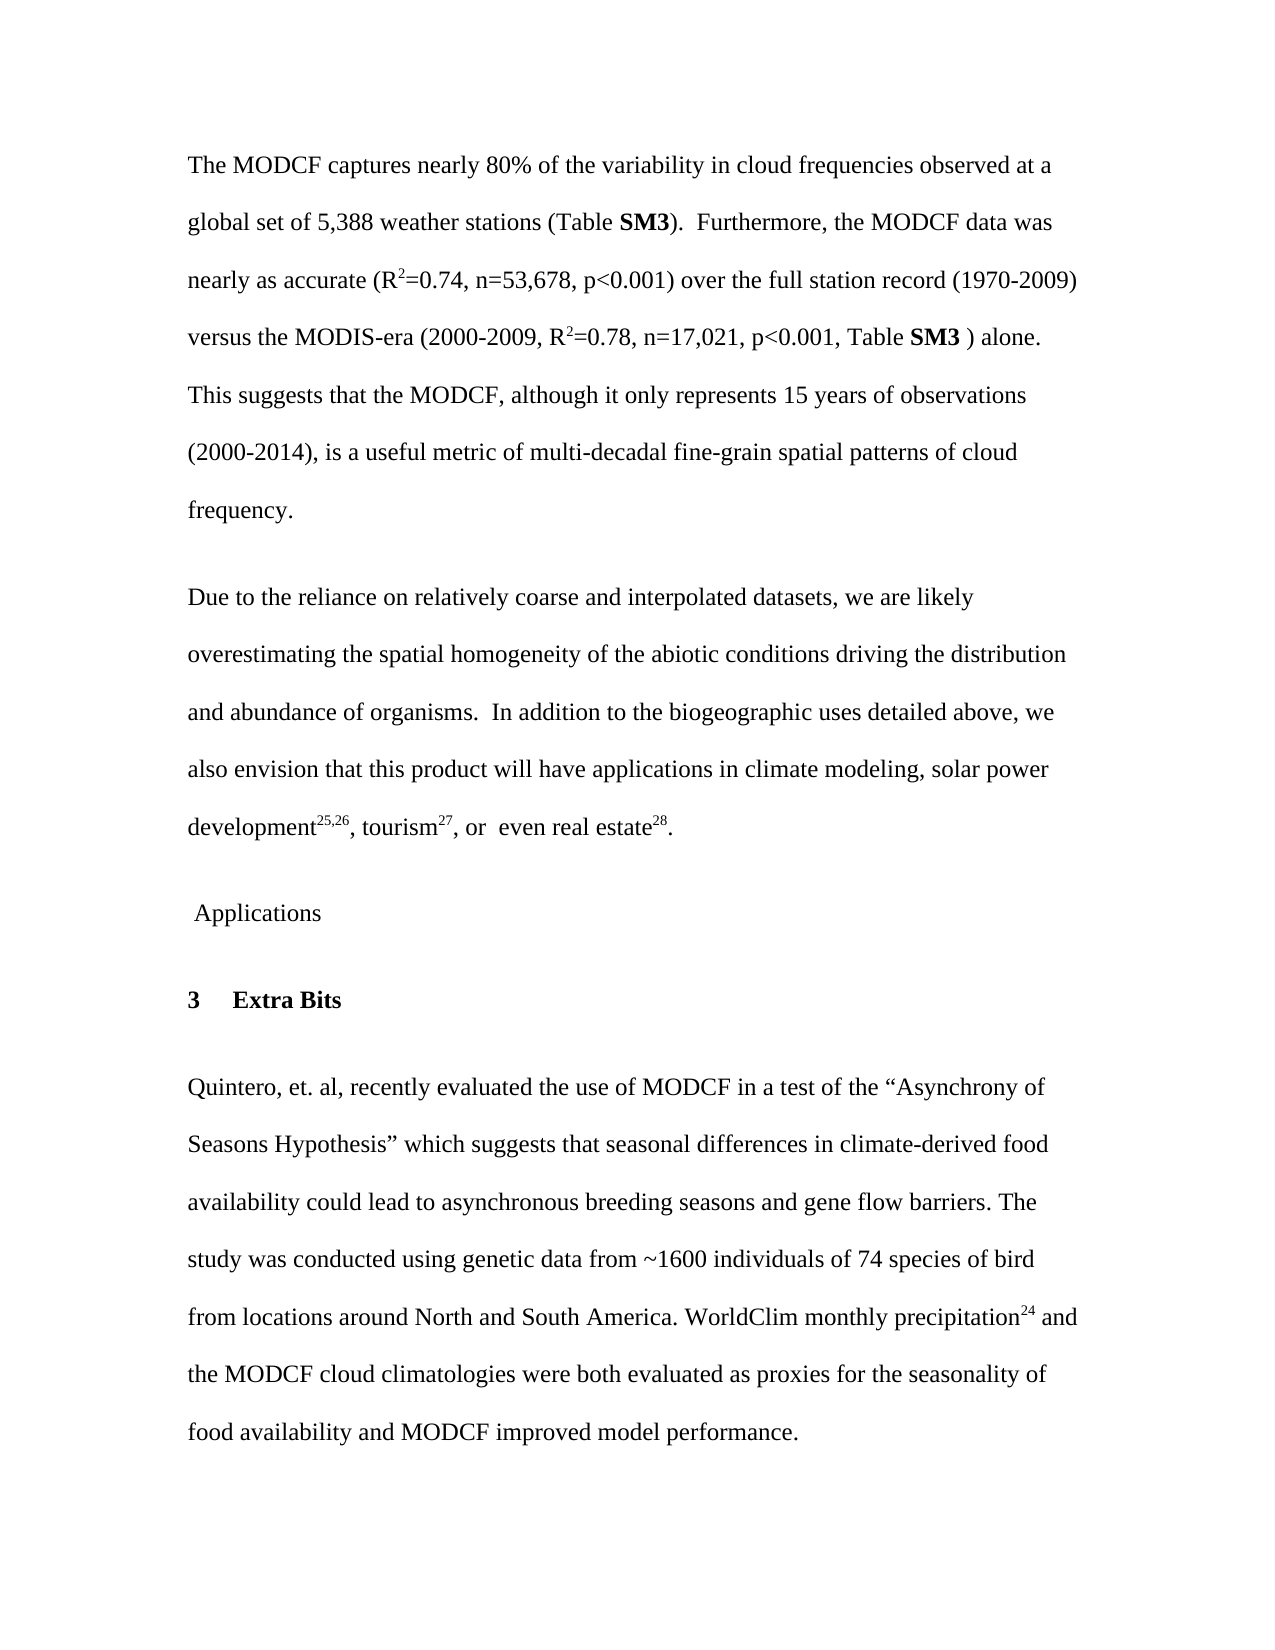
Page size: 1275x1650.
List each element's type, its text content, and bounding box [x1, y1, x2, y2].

subtitle Extra Bits [187, 985, 1087, 1014]
text Due to the reliance on relatively coarse and interpolated datasets, we are likely overestimating the spatial homogeneity of the abiotic conditions driving the distribution and abundance of organisms. In addition to the biogeographic uses detailed above, we also envision that this product will have applications in climate modeling, solar power development25,26, tourism27, or even real estate28. [187, 582, 1087, 840]
text Applications [187, 898, 1087, 927]
text Quintero, et. al, recently evaluated the use of MODCF in a test of the “Asynchrony of Seasons Hypothesis” which suggests that seasonal differences in climate-derived food availability could lead to asynchronous breeding seasons and gene flow barriers. The study was conducted using genetic data from ~1600 individuals of 74 species of bird from locations around North and South America. WorldClim monthly precipitation24 and the MODCF cloud climatologies were both evaluated as proxies for the seasonality of food availability and MODCF improved model performance. [187, 1072, 1087, 1445]
text The MODCF captures nearly 80% of the variability in cloud frequencies observed at a global set of 5,388 weather stations (Table SM3). Furthermore, the MODCF data was nearly as accurate (R2=0.74, n=53,678, p<0.001) over the full station record (1970-2009) versus the MODIS-era (2000-2009, R2=0.78, n=17,021, p<0.001, Table SM3 ) alone. This suggests that the MODCF, although it only represents 15 years of observations (2000-2014), is a useful metric of multi-decadal fine-grain spatial patterns of cloud frequency. [187, 150, 1087, 524]
